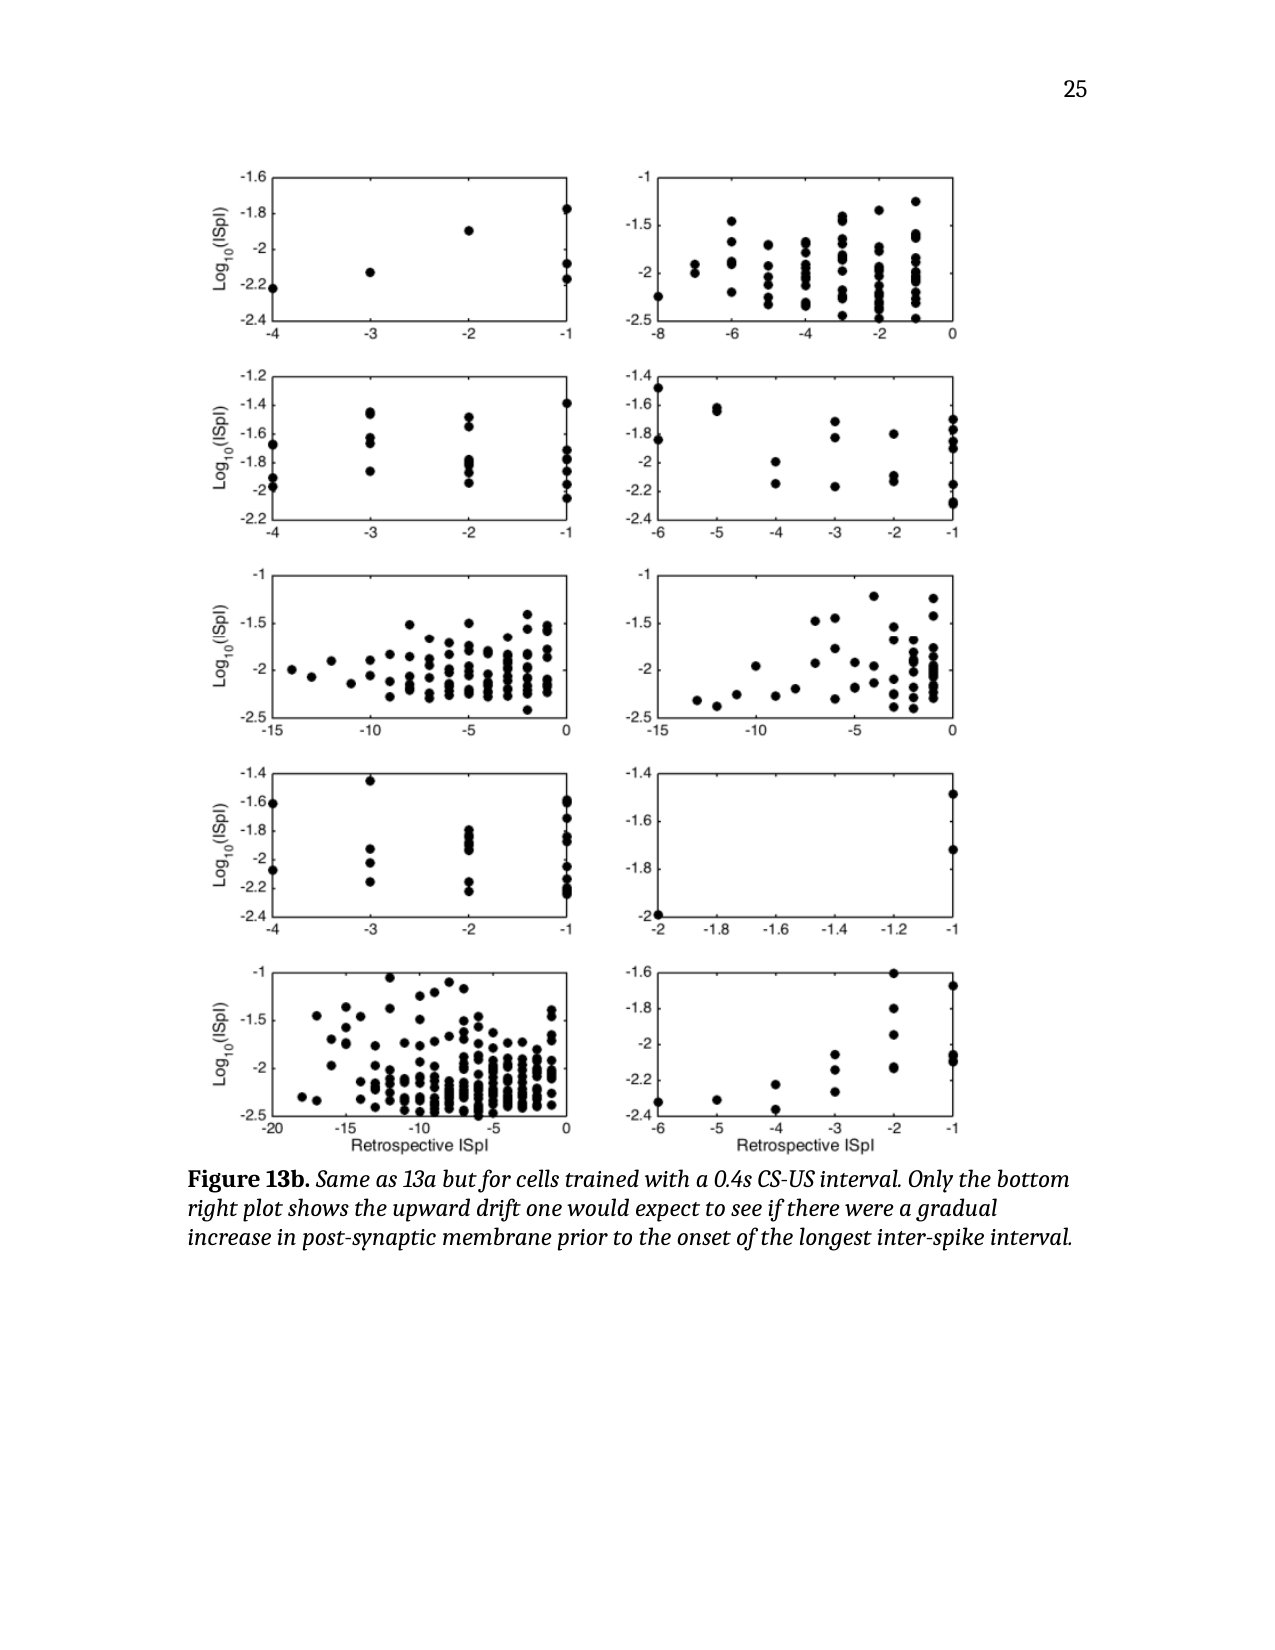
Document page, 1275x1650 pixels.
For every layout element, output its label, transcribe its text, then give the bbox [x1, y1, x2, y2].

text Figure 13b. Same as 13a but for cells trained with a 0.4s CS-US interval. Only the bottom right plot shows the upward drift one would expect to see if there were a gradual increase in post-synaptic membrane prior to the onset of the longest inter-spike interval. [187, 1165, 1087, 1252]
